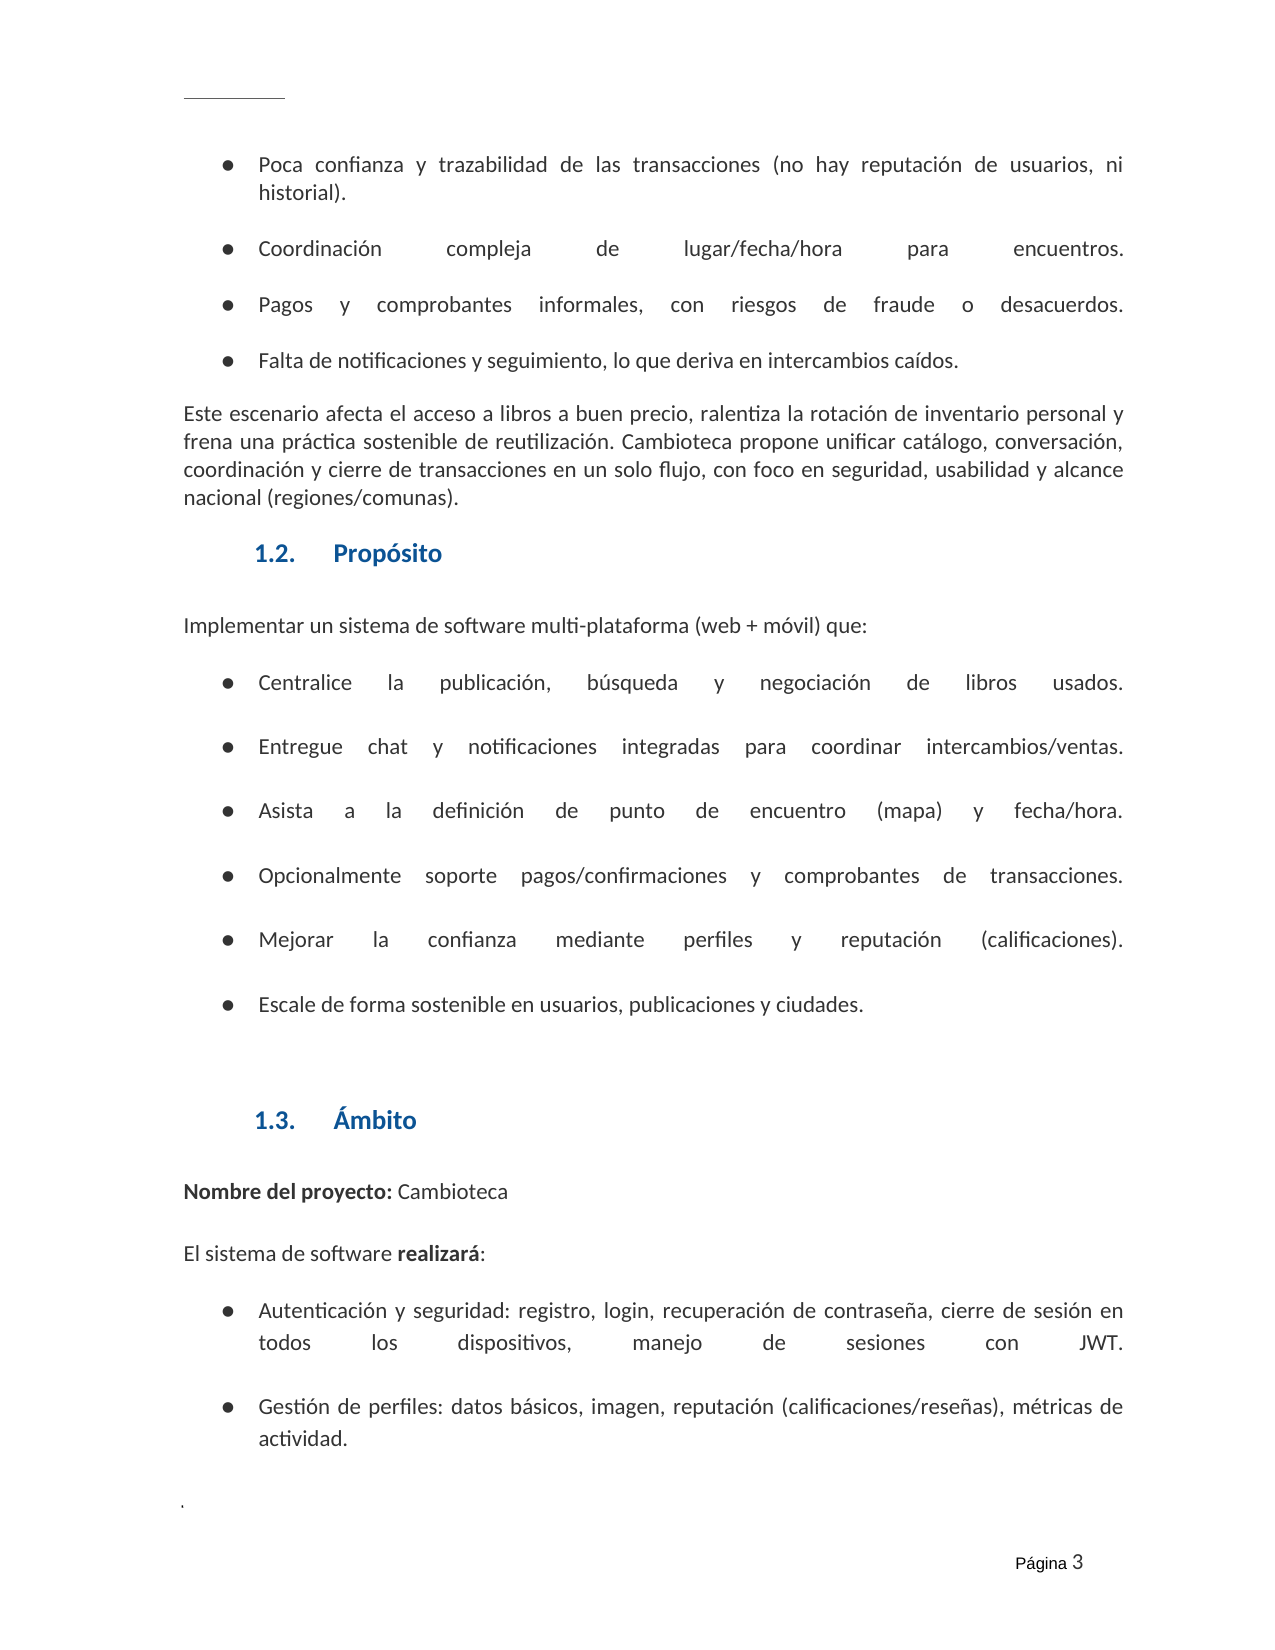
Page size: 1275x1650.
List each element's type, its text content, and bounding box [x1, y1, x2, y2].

list Autenticación y seguridad: registro, login, recuperación de contraseña, cierre de sesión en todos los dispositivos, manejo de sesiones con JWT. [221, 1296, 1125, 1388]
list Centralice la publicación, búsqueda y negociación de libros usados. [221, 668, 1125, 728]
subtitle Ámbito [296, 1103, 1125, 1136]
list Mejorar la confianza mediante perfiles y reputación (calificaciones). [221, 925, 1125, 986]
list Pagos y comprobantes informales, con riesgos de fraude o desacuerdos. [221, 290, 1125, 346]
text Nombre del proyecto: Cambioteca [183, 1177, 1125, 1205]
list Falta de notificaciones y seguimiento, lo que deriva en intercambios caídos. [221, 346, 1125, 374]
list Entregue chat y notificaciones integradas para coordinar intercambios/ventas. [221, 732, 1125, 792]
list Coordinación compleja de lugar/fecha/hora para encuentros. [221, 234, 1125, 290]
list Poca confianza y trazabilidad de las transacciones (no hay reputación de usuarios, ni historial). [221, 150, 1125, 234]
text Este escenario afecta el acceso a libros a buen precio, ralentiza la rotación de inventario personal y frena una práctica sostenible de reutilización. Cambioteca propone unificar catálogo, conversación, coordinación y cierre de transacciones en un solo flujo, con foco en seguridad, usabilidad y alcance nacional (regiones/comunas). [183, 399, 1125, 511]
list Escale de forma sostenible en usuarios, publicaciones y ciudades. [221, 990, 1125, 1018]
list Asista a la definición de punto de encuentro (mapa) y fecha/hora. [221, 797, 1125, 857]
text Implementar un sistema de software multi-plataforma (web + móvil) que: [183, 611, 1125, 639]
text El sistema de software realizará: [183, 1239, 1125, 1267]
subtitle Propósito [296, 536, 1125, 569]
list Gestión de perfiles: datos básicos, imagen, reputación (calificaciones/reseñas), métricas de actividad. [221, 1392, 1125, 1485]
list Opcionalmente soporte pagos/confirmaciones y comprobantes de transacciones. [221, 861, 1125, 921]
